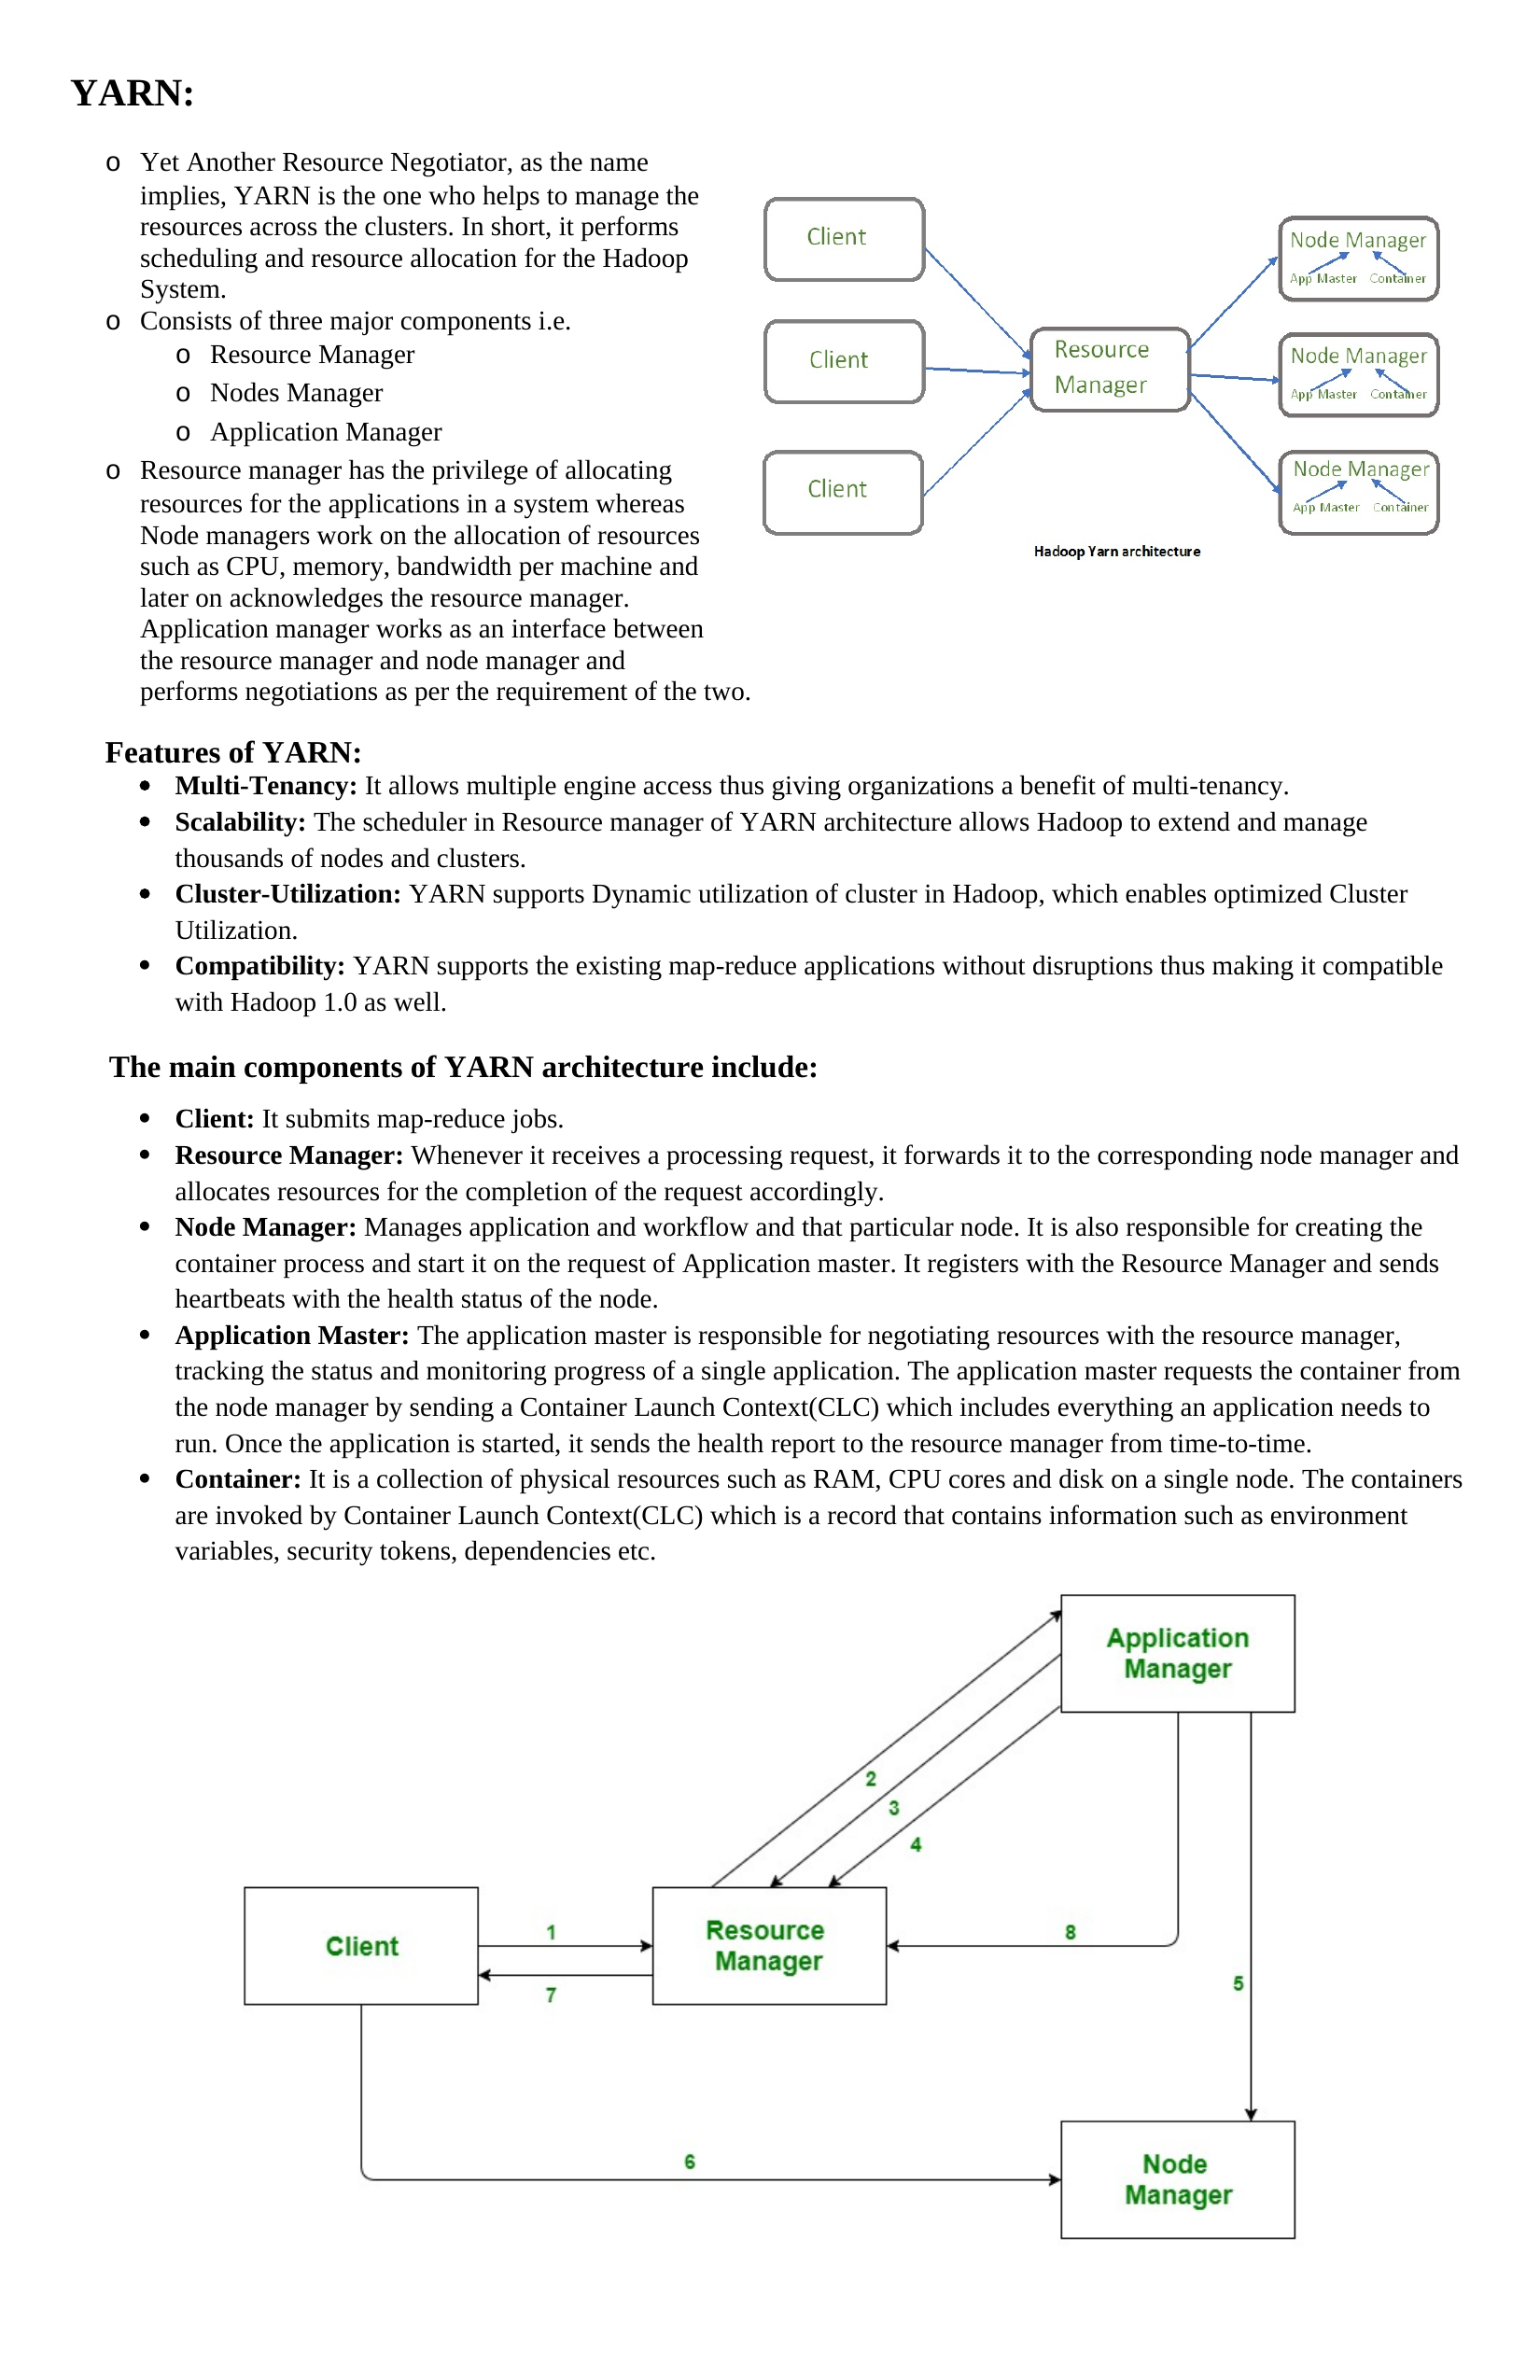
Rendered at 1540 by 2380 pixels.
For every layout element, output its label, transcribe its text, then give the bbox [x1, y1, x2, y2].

picture [729, 71, 1470, 649]
list Cluster-Utilization: YARN supports Dynamic utilization of cluster in Hadoop, which enables optimized Cluster Utilization. [140, 877, 1470, 945]
picture [230, 1580, 1310, 2254]
list Resource Manager [175, 338, 729, 371]
list Application Master: The application master is responsible for negotiating resources with the resource manager, tracking the status and monitoring progress of a single application. The application master requests the container from the node manager by sending a Container Launch Context(CLC) which includes everything an application needs to run. Once the application is started, it sends the health report to the resource manager from time-to-time. [140, 1319, 1470, 1458]
list Application Manager [175, 415, 729, 449]
list Scalability: The scheduler in Resource manager of YARN architecture allows Hadoop to extend and manage thousands of nodes and clusters. [140, 805, 1470, 873]
list Resource Manager: Whenever it receives a processing request, it forwards it to the corresponding node manager and allocates resources for the completion of the request accordingly. [140, 1139, 1470, 1206]
list Container: It is a collection of physical resources such as RAM, CPU cores and disk on a single node. The containers are invoked by Container Launch Context(CLC) which is a record that contains information such as environment variables, security tokens, dependencies etc. [140, 1463, 1470, 1566]
text YARN: [70, 70, 1470, 115]
list Resource manager has the privilege of allocating resources for the applications in a system whereas Node managers work on the allocation of resources such as CPU, memory, bandwidth per machine and later on acknowledges the resource manager. Application manager works as an interface between the resource manager and node manager and performs negotiations as per the requirement of the two. [105, 454, 1470, 707]
list Consists of three major components i.e. [105, 304, 729, 338]
list Client: It submits map-reduce jobs. [140, 1102, 1470, 1134]
text The main components of YARN architecture include: [70, 1048, 1470, 1085]
list Yet Another Resource Negotiator, as the name implies, YARN is the one who helps to manage the resources across the clusters. In short, it performs scheduling and resource allocation for the Hadoop System. [105, 146, 729, 304]
list Compatibility: YARN supports the existing map-reduce applications without disruptions thus making it compatible with Hadoop 1.0 as well. [140, 949, 1470, 1017]
list Nodes Manager [175, 376, 729, 410]
list Multi-Tenancy: It allows multiple engine access thus giving organizations a benefit of multi-tenancy. [140, 769, 1470, 801]
list Node Manager: Manages application and workflow and that particular node. It is also responsible for creating the container process and start it on the request of Application master. It registers with the Resource Manager and sends heartbeats with the health status of the node. [140, 1211, 1470, 1314]
text Features of YARN: [105, 734, 1470, 769]
